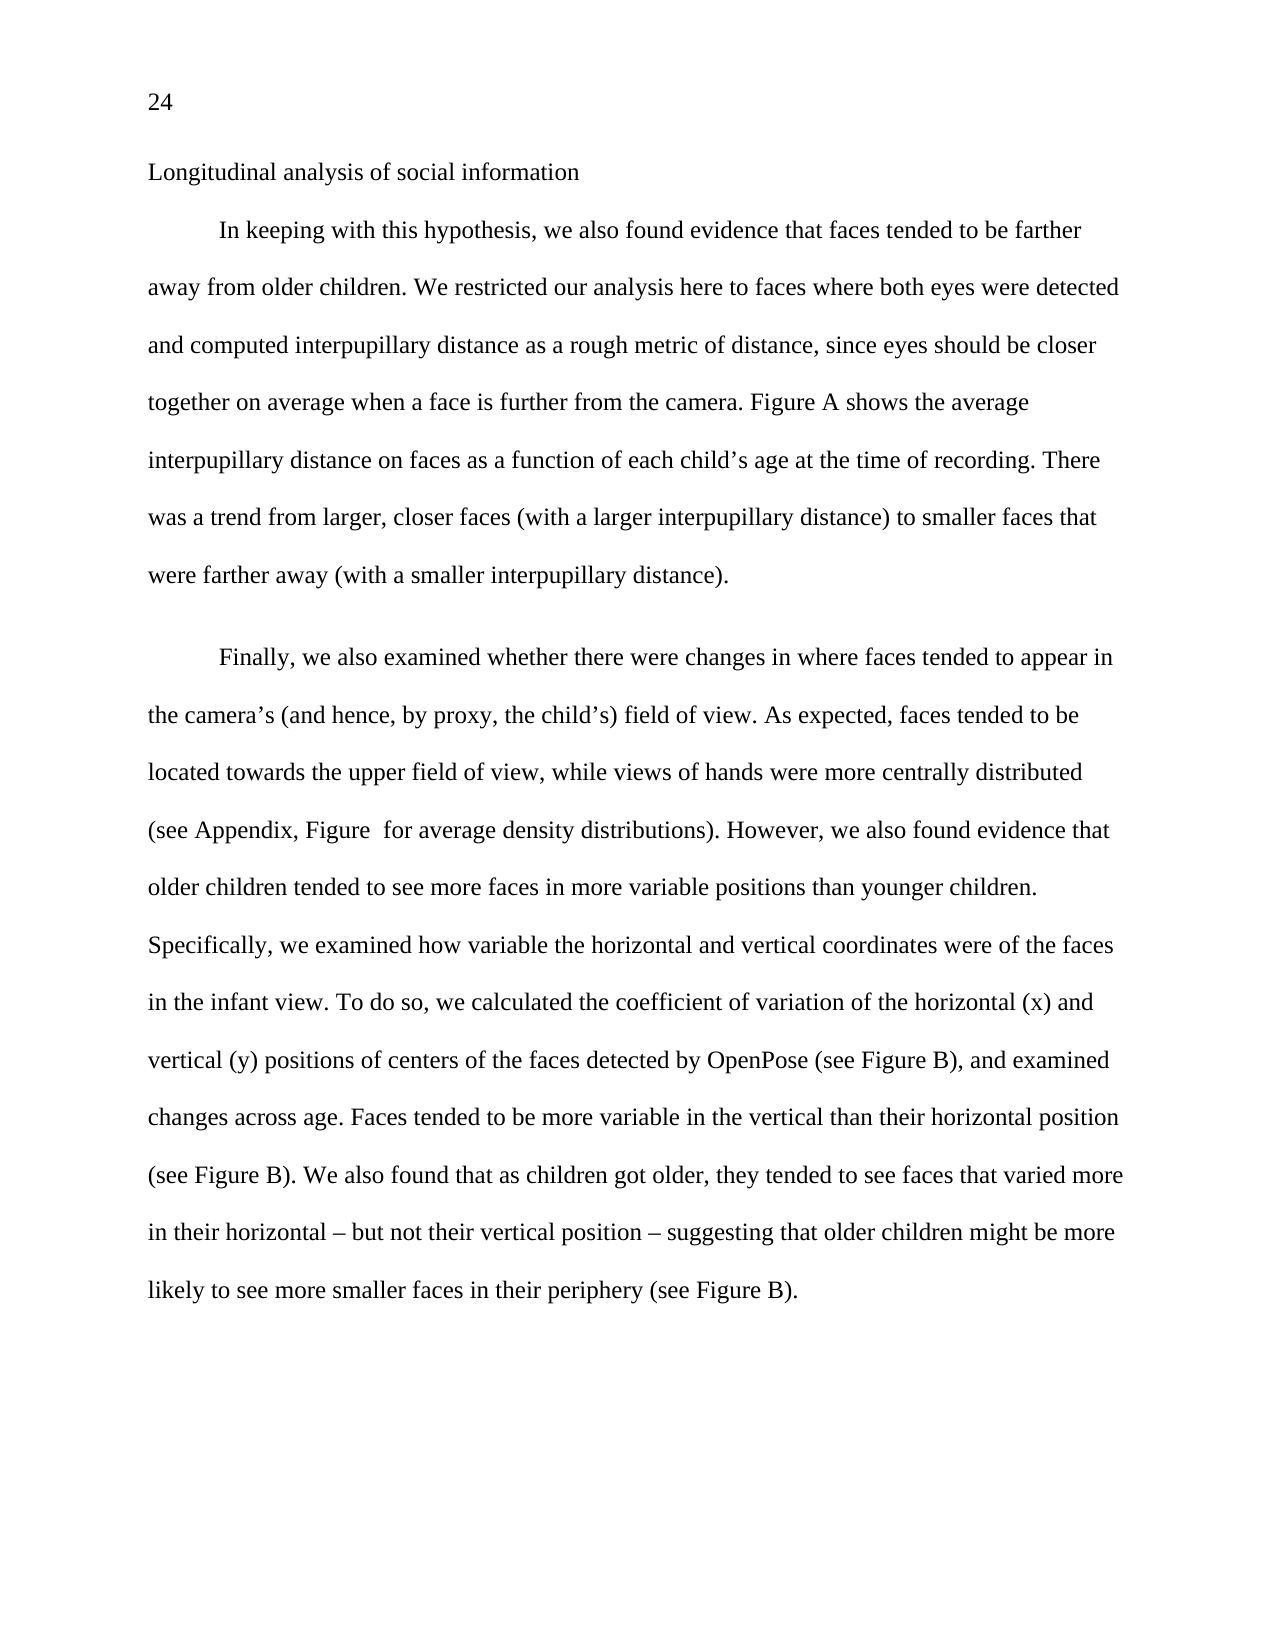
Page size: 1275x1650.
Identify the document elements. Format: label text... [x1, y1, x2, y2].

text In keeping with this hypothesis, we also found evidence that faces tended to be farther away from older children. We restricted our analysis here to faces where both eyes were detected and computed interpupillary distance as a rough metric of distance, since eyes should be closer together on average when a face is further from the camera. Figure A shows the average interpupillary distance on faces as a function of each child’s age at the time of recording. There was a trend from larger, closer faces (with a larger interpupillary distance) to smaller faces that were farther away (with a smaller interpupillary distance). [148, 215, 1127, 589]
text Finally, we also examined whether there were changes in where faces tended to appear in the camera’s (and hence, by proxy, the child’s) field of view. As expected, faces tended to be located towards the upper field of view, while views of hands were more centrally distributed (see Appendix, Figure for average density distributions). However, we also found evidence that older children tended to see more faces in more variable positions than younger children. Specifically, we examined how variable the horizontal and vertical coordinates were of the faces in the infant view. To do so, we calculated the coefficient of variation of the horizontal (x) and vertical (y) positions of centers of the faces detected by OpenPose (see Figure B), and examined changes across age. Faces tended to be more variable in the vertical than their horizontal position (see Figure B). We also found that as children got older, they tended to see faces that varied more in their horizontal – but not their vertical position – suggesting that older children might be more likely to see more smaller faces in their periphery (see Figure B). [148, 642, 1127, 1304]
